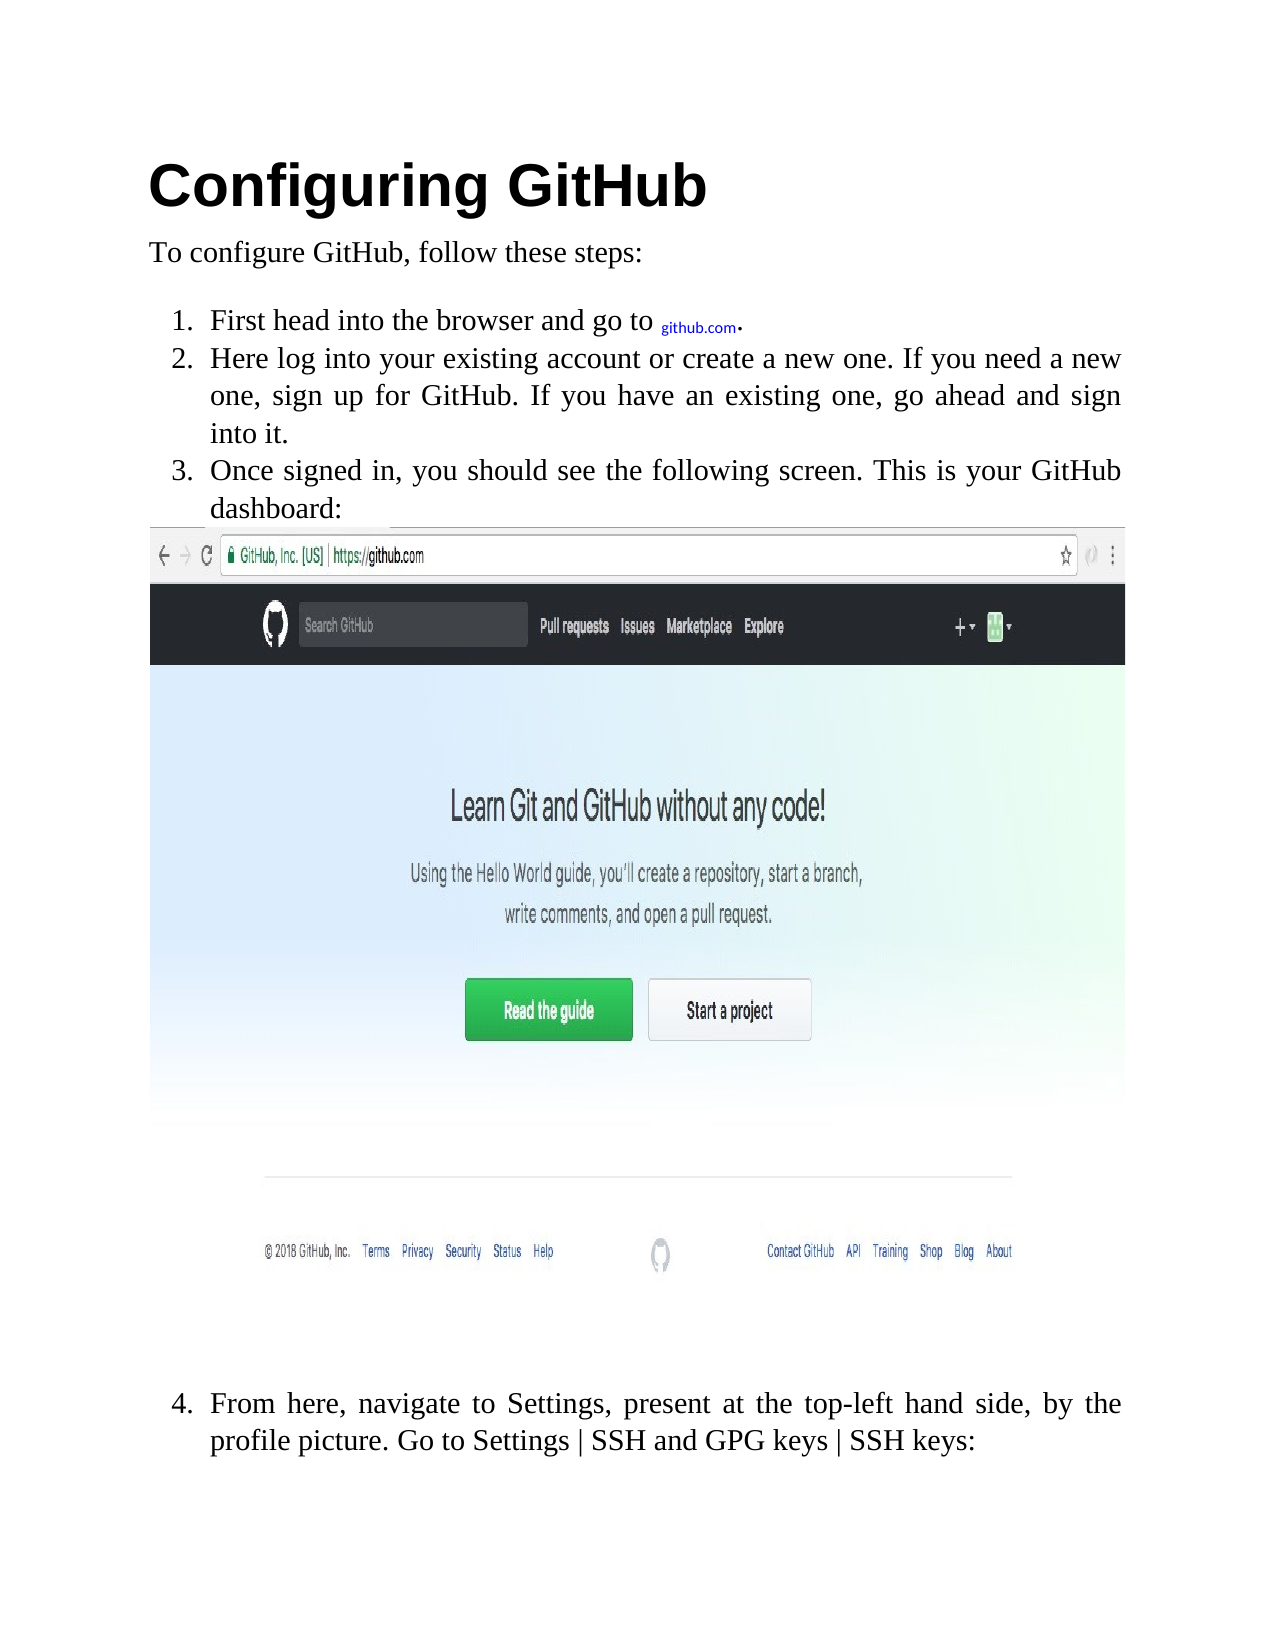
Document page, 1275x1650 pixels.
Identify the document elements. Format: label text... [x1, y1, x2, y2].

picture [150, 527, 1125, 1345]
text Configuring GitHub [148, 150, 1125, 219]
text To configure GitHub, follow these steps: [148, 235, 1123, 269]
list Here log into your existing account or create a new one. If you need a new one, sign up for GitHub. If you have an existing one, go ahead and sign into it. [171, 340, 1123, 450]
list Once signed in, you should see the following screen. This is your GitHub dashboard: [171, 452, 1123, 524]
list From here, navigate to Settings, present at the top-left hand side, by the profile picture. Go to Settings | SSH and GPG keys | SSH keys: [171, 1385, 1123, 1457]
list First head into the browser and go to github.com. [171, 302, 1123, 337]
